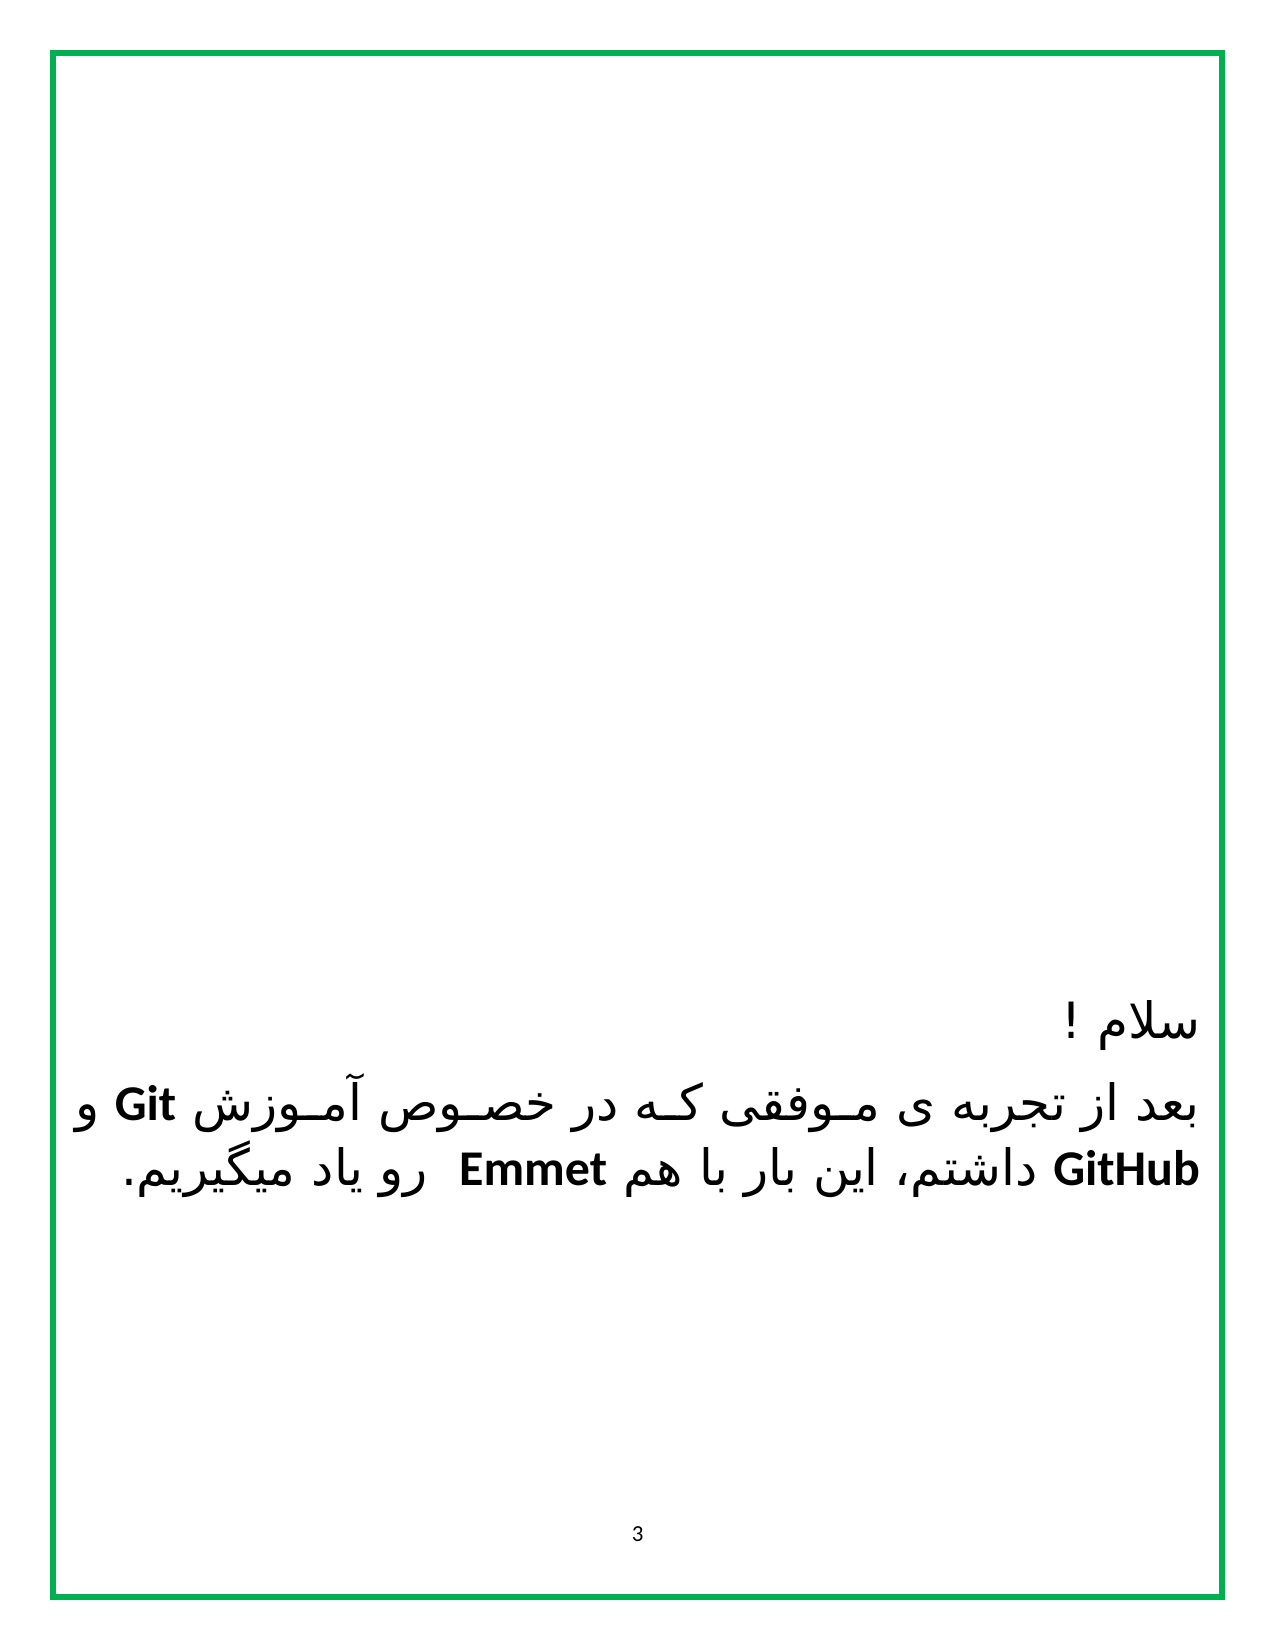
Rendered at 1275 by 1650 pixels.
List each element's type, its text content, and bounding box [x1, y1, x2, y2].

text سلام ! [75, 992, 1200, 1050]
text بعد از تجربه ی موفقی که در خصوص آموزش Git و GitHub داشتم، این بار با هم Emmet رو یاد میگیریم. [75, 1071, 1200, 1198]
